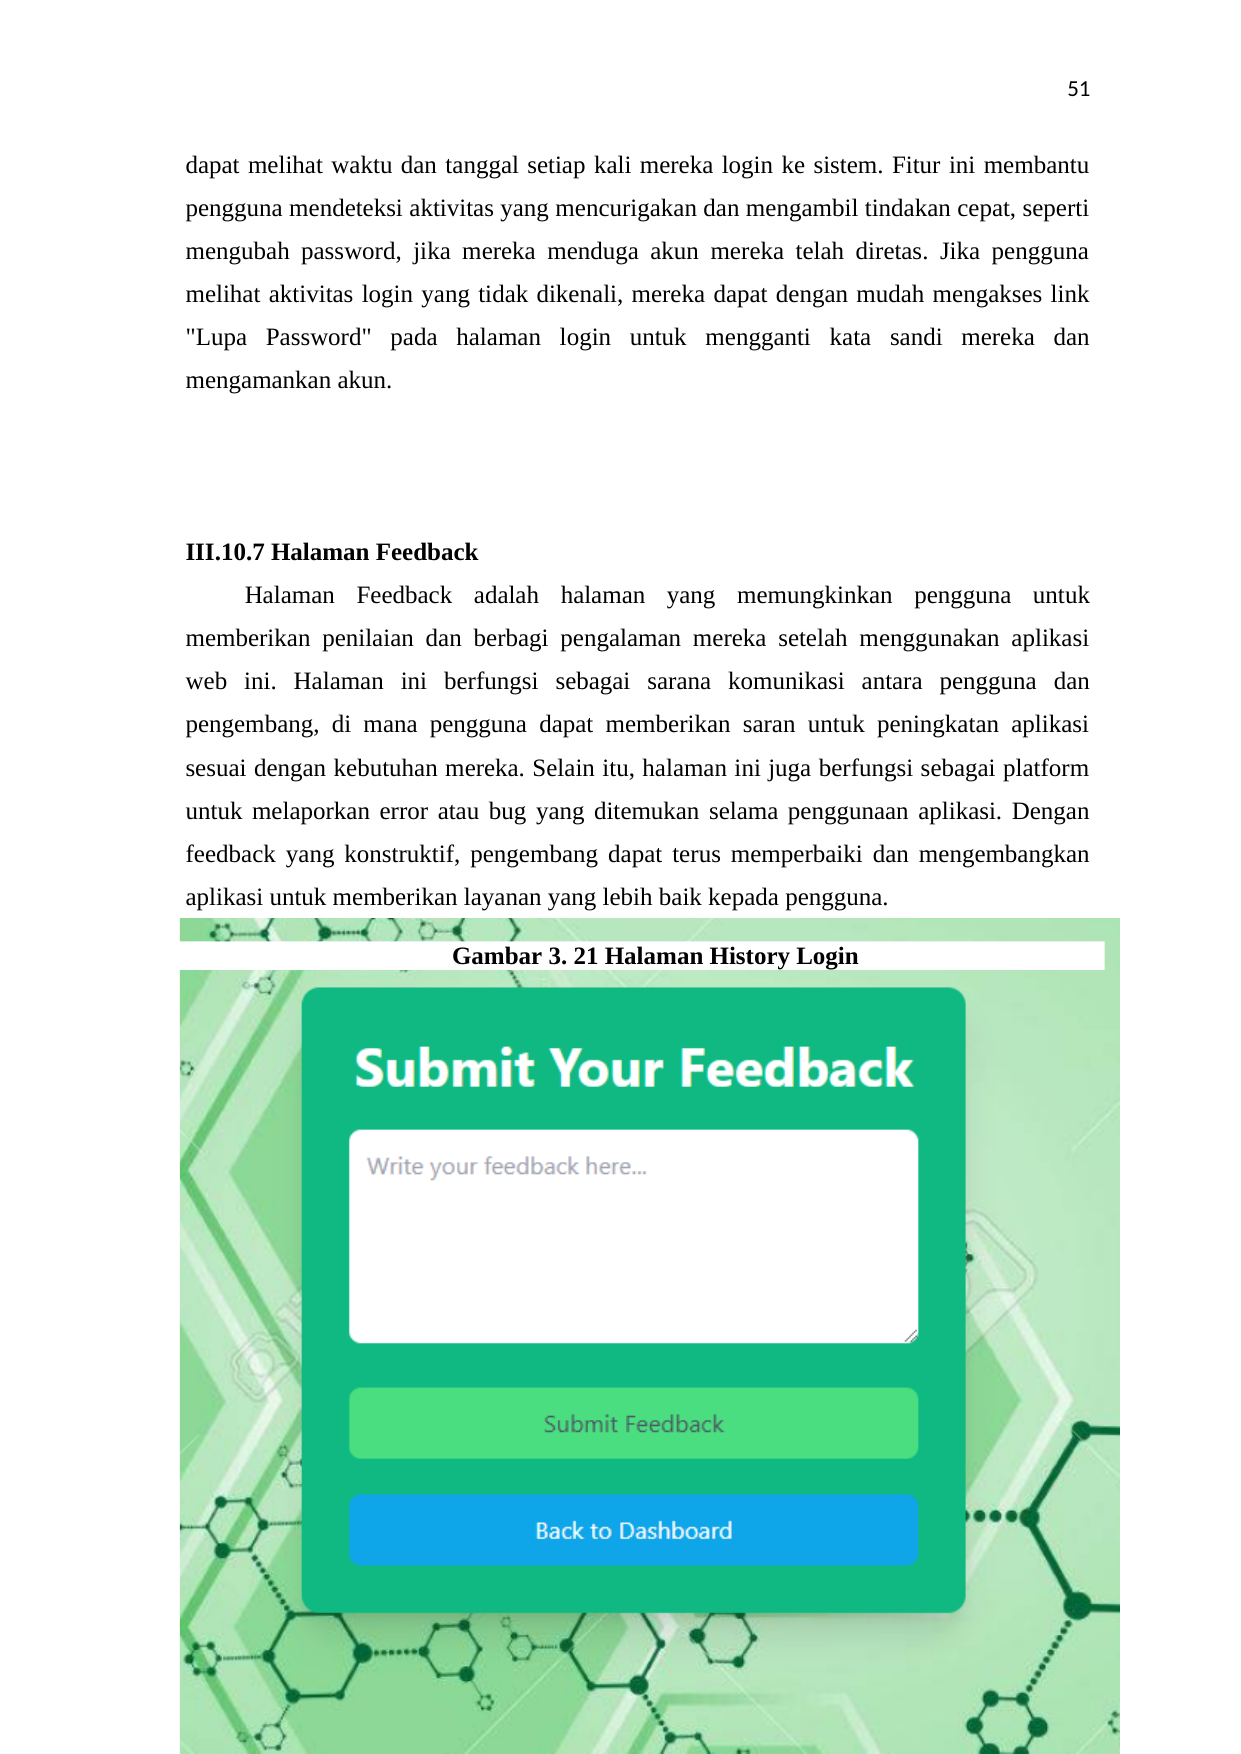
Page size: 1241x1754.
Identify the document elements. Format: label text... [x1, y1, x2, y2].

subtitle Halaman Feedback [185, 537, 1090, 565]
text Halaman Feedback adalah halaman yang memungkinkan pengguna untuk memberikan penilaian dan berbagi pengalaman mereka setelah menggunakan aplikasi web ini. Halaman ini berfungsi sebagai sarana komunikasi antara pengguna dan pengembang, di mana pengguna dapat memberikan saran untuk peningkatan aplikasi sesuai dengan kebutuhan mereka. Selain itu, halaman ini juga berfungsi sebagai platform untuk melaporkan error atau bug yang ditemukan selama penggunaan aplikasi. Dengan feedback yang konstruktif, pengembang dapat terus memperbaiki dan mengembangkan aplikasi untuk memberikan layanan yang lebih baik kepada pengguna. [185, 580, 1090, 911]
picture [179, 918, 1120, 1754]
